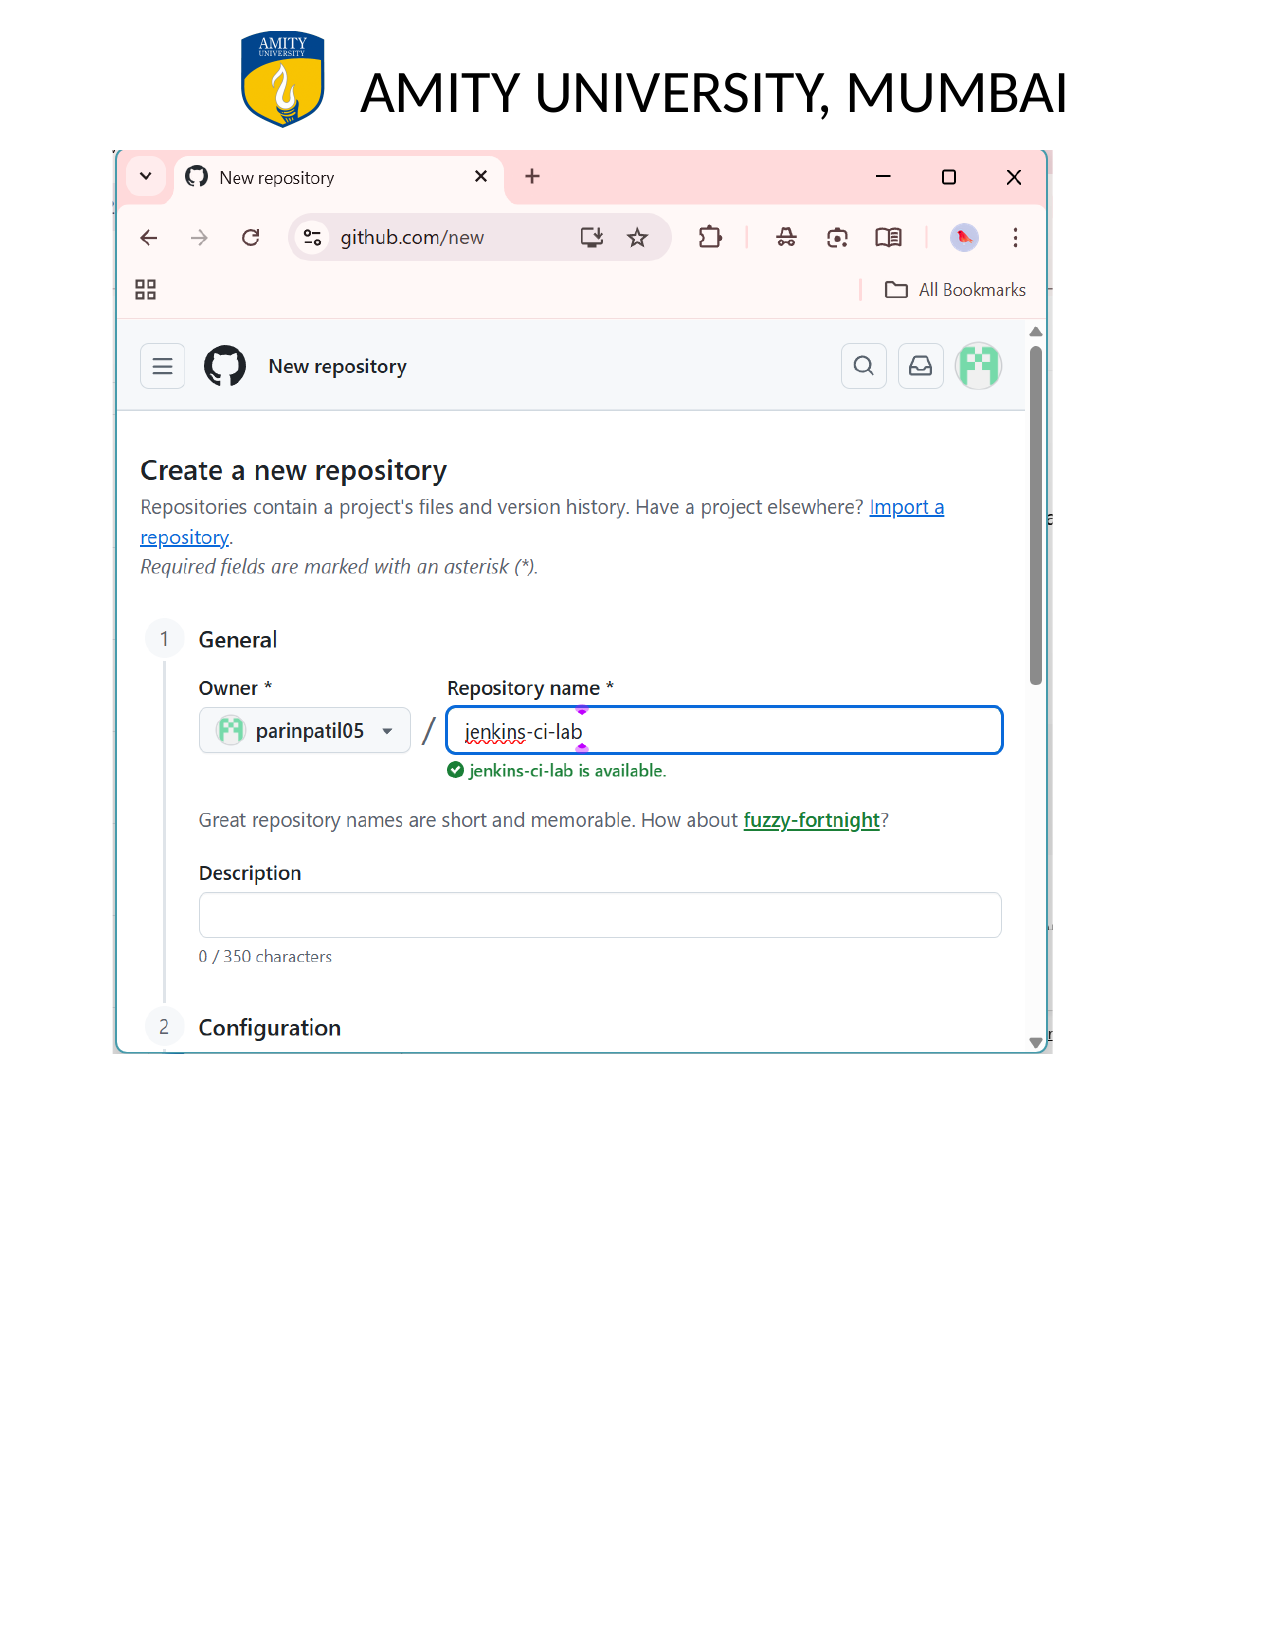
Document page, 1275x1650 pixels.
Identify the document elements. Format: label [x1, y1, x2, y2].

picture [112, 150, 1053, 1054]
picture [241, 31, 327, 130]
